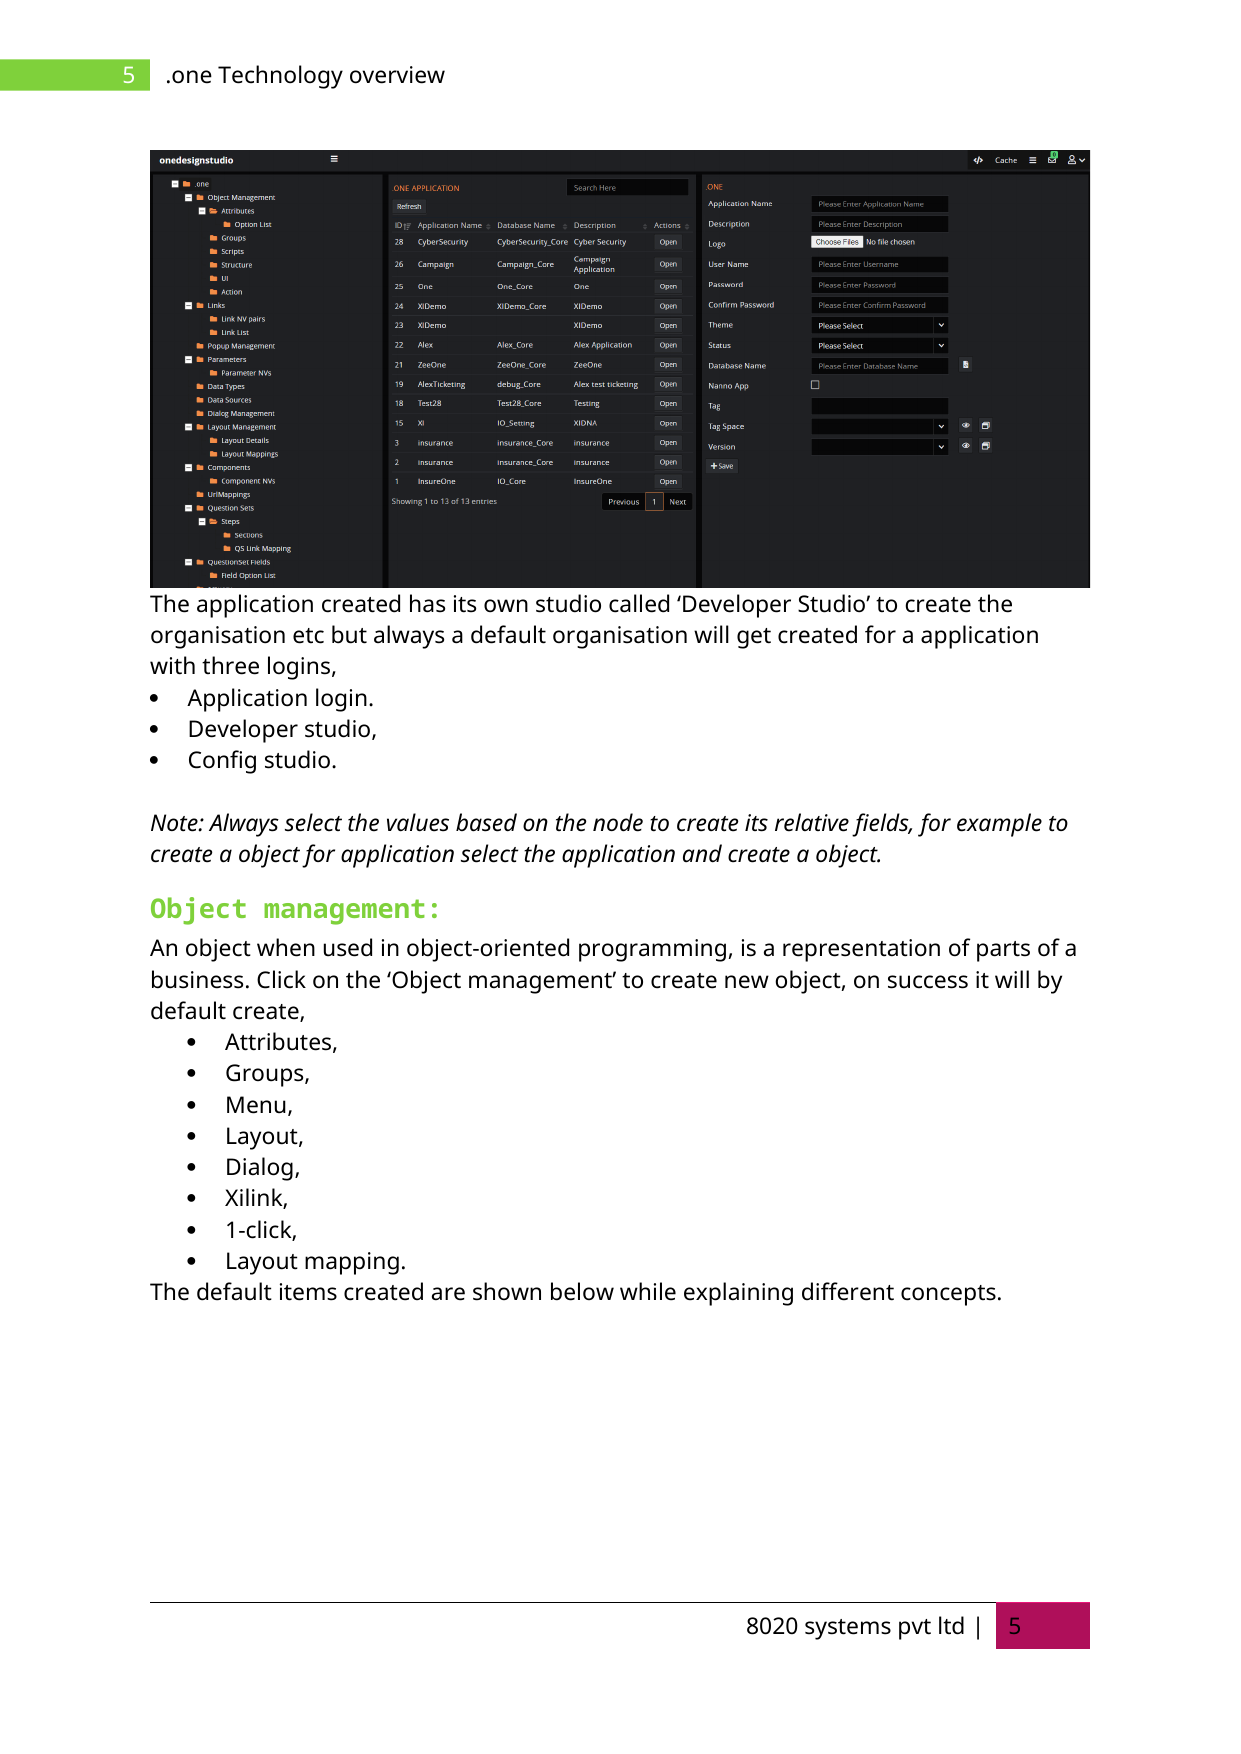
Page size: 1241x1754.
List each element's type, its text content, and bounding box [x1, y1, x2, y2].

text An object when used in object-oriented programming, is a representation of parts of a business. Click on the ‘Object management’ to create new object, on success it will by default create, [150, 932, 1090, 1026]
list Layout mapping. [187, 1245, 1090, 1276]
subtitle Object management: [150, 890, 1090, 927]
picture [150, 150, 1091, 588]
list Dialog, [187, 1151, 1090, 1182]
list Application login. [150, 682, 1090, 713]
text The default items created are shown below while explaining different concepts. [150, 1276, 1090, 1307]
list Attributes, [187, 1026, 1090, 1057]
list Groups, [187, 1057, 1090, 1088]
list Layout, [187, 1120, 1090, 1151]
list 1-click, [187, 1213, 1090, 1245]
text The application created has its own studio called ‘Developer Studio’ to create the organisation etc but always a default organisation will get created for a application with three logins, [150, 588, 1090, 682]
text Note: Always select the values based on the node to create its relative fields, for example to create a object for application select the application and create a object. [150, 807, 1090, 869]
list Menu, [187, 1088, 1090, 1120]
list Developer studio, [150, 713, 1090, 744]
list Config studio. [150, 744, 1090, 775]
list Xilink, [187, 1182, 1090, 1213]
